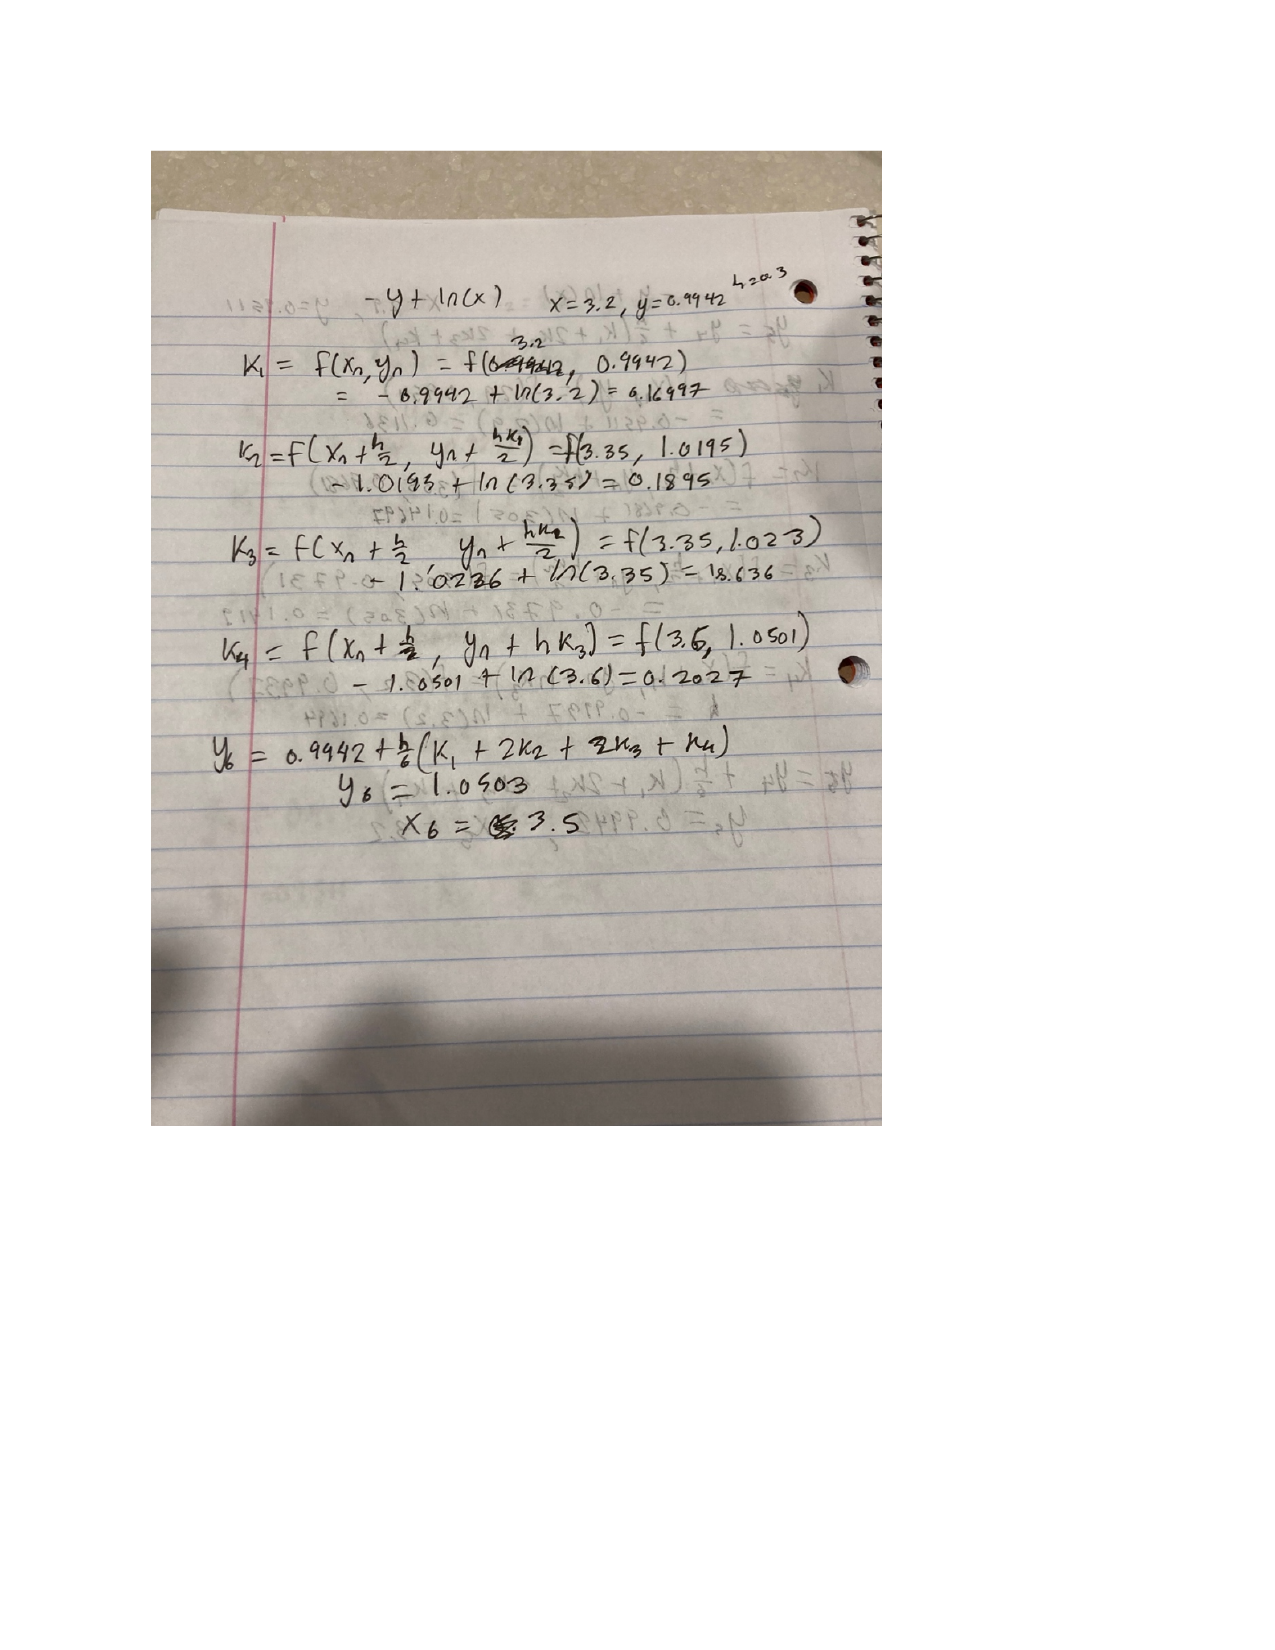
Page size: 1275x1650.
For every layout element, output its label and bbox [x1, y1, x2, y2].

picture [151, 152, 882, 1125]
